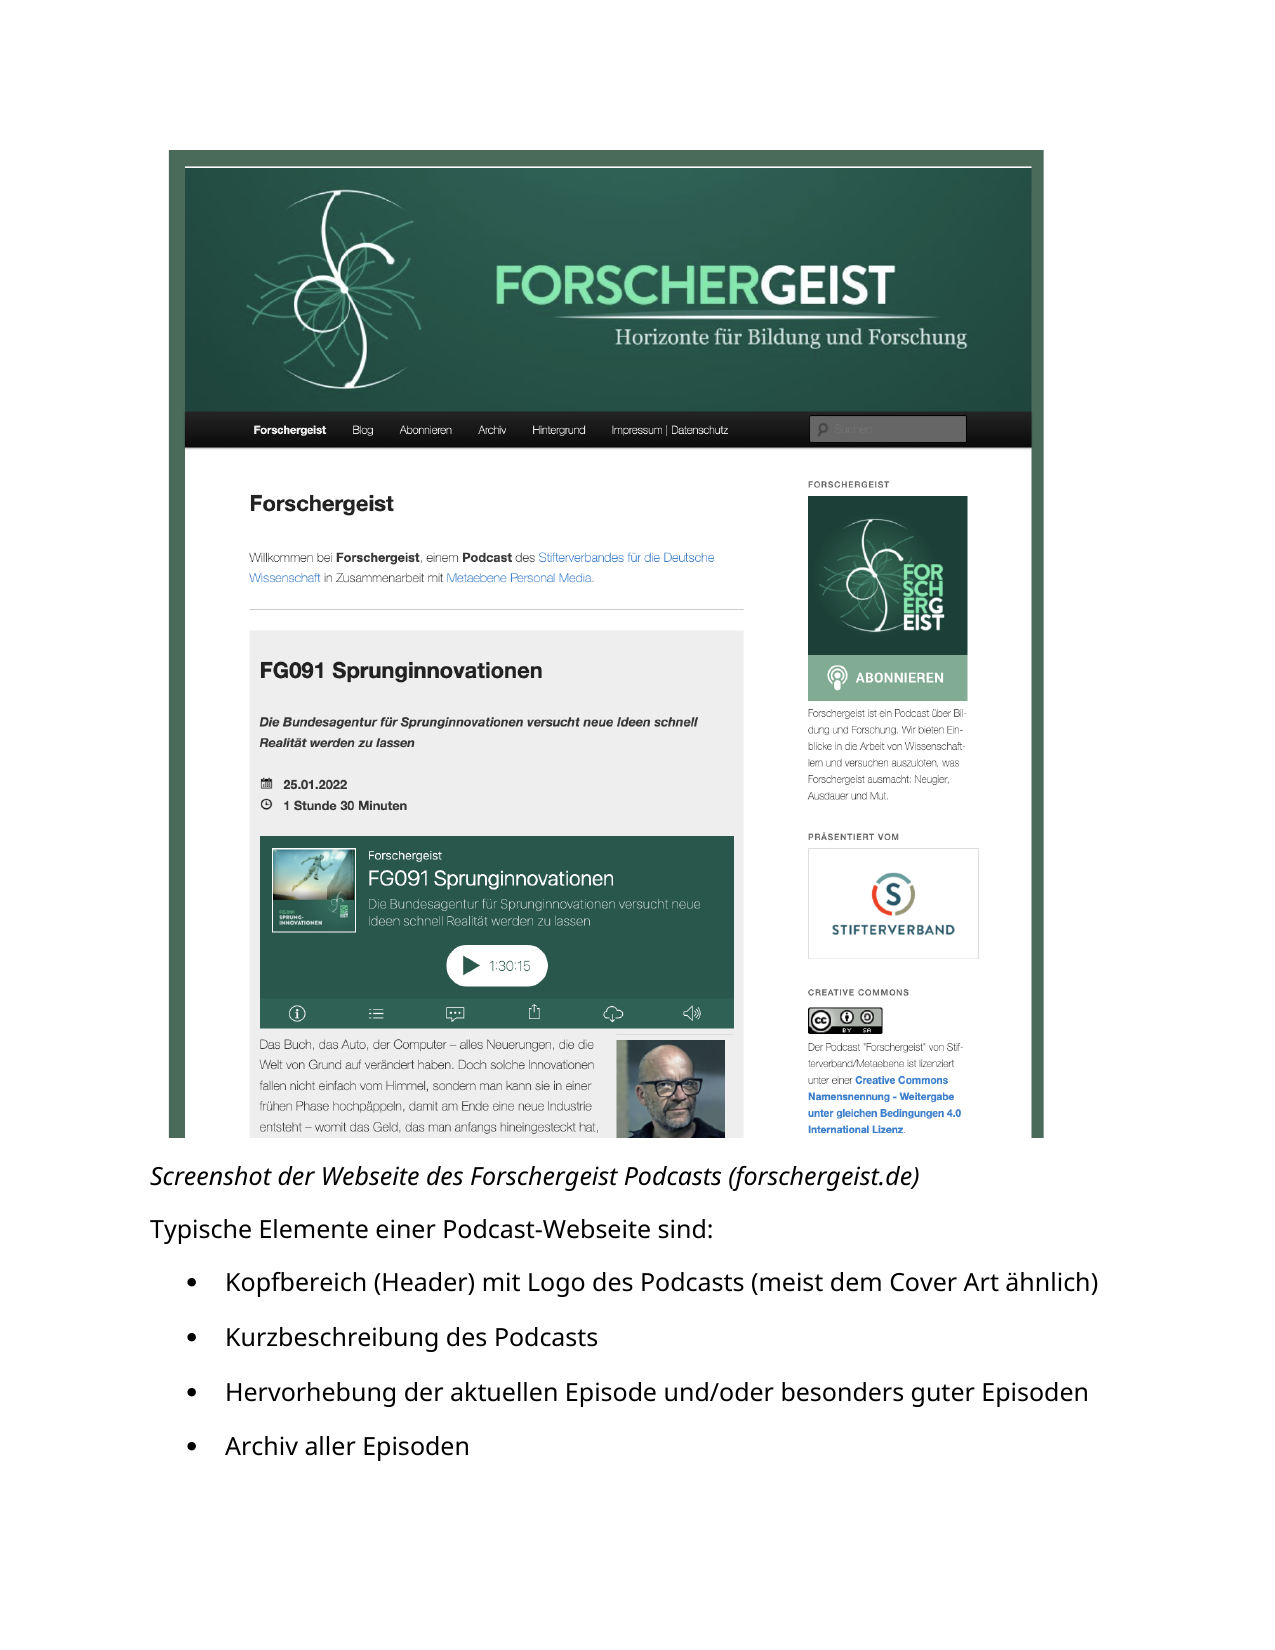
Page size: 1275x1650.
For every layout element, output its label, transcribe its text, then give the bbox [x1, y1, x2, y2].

list Hervorhebung der aktuellen Episode und/oder besonders guter Episoden [187, 1374, 1125, 1408]
picture [168, 150, 1044, 1138]
list Kurzbeschreibung des Podcasts [187, 1319, 1125, 1353]
text Typische Elemente einer Podcast-Webseite sind: [150, 1212, 1125, 1246]
list Archiv aller Episoden [187, 1429, 1125, 1463]
list Kopfbereich (Header) mit Logo des Podcasts (meist dem Cover Art ähnlich) [187, 1264, 1125, 1298]
text Screenshot der Webseite des Forschergeist Podcasts (forschergeist.de) [150, 1159, 1125, 1193]
